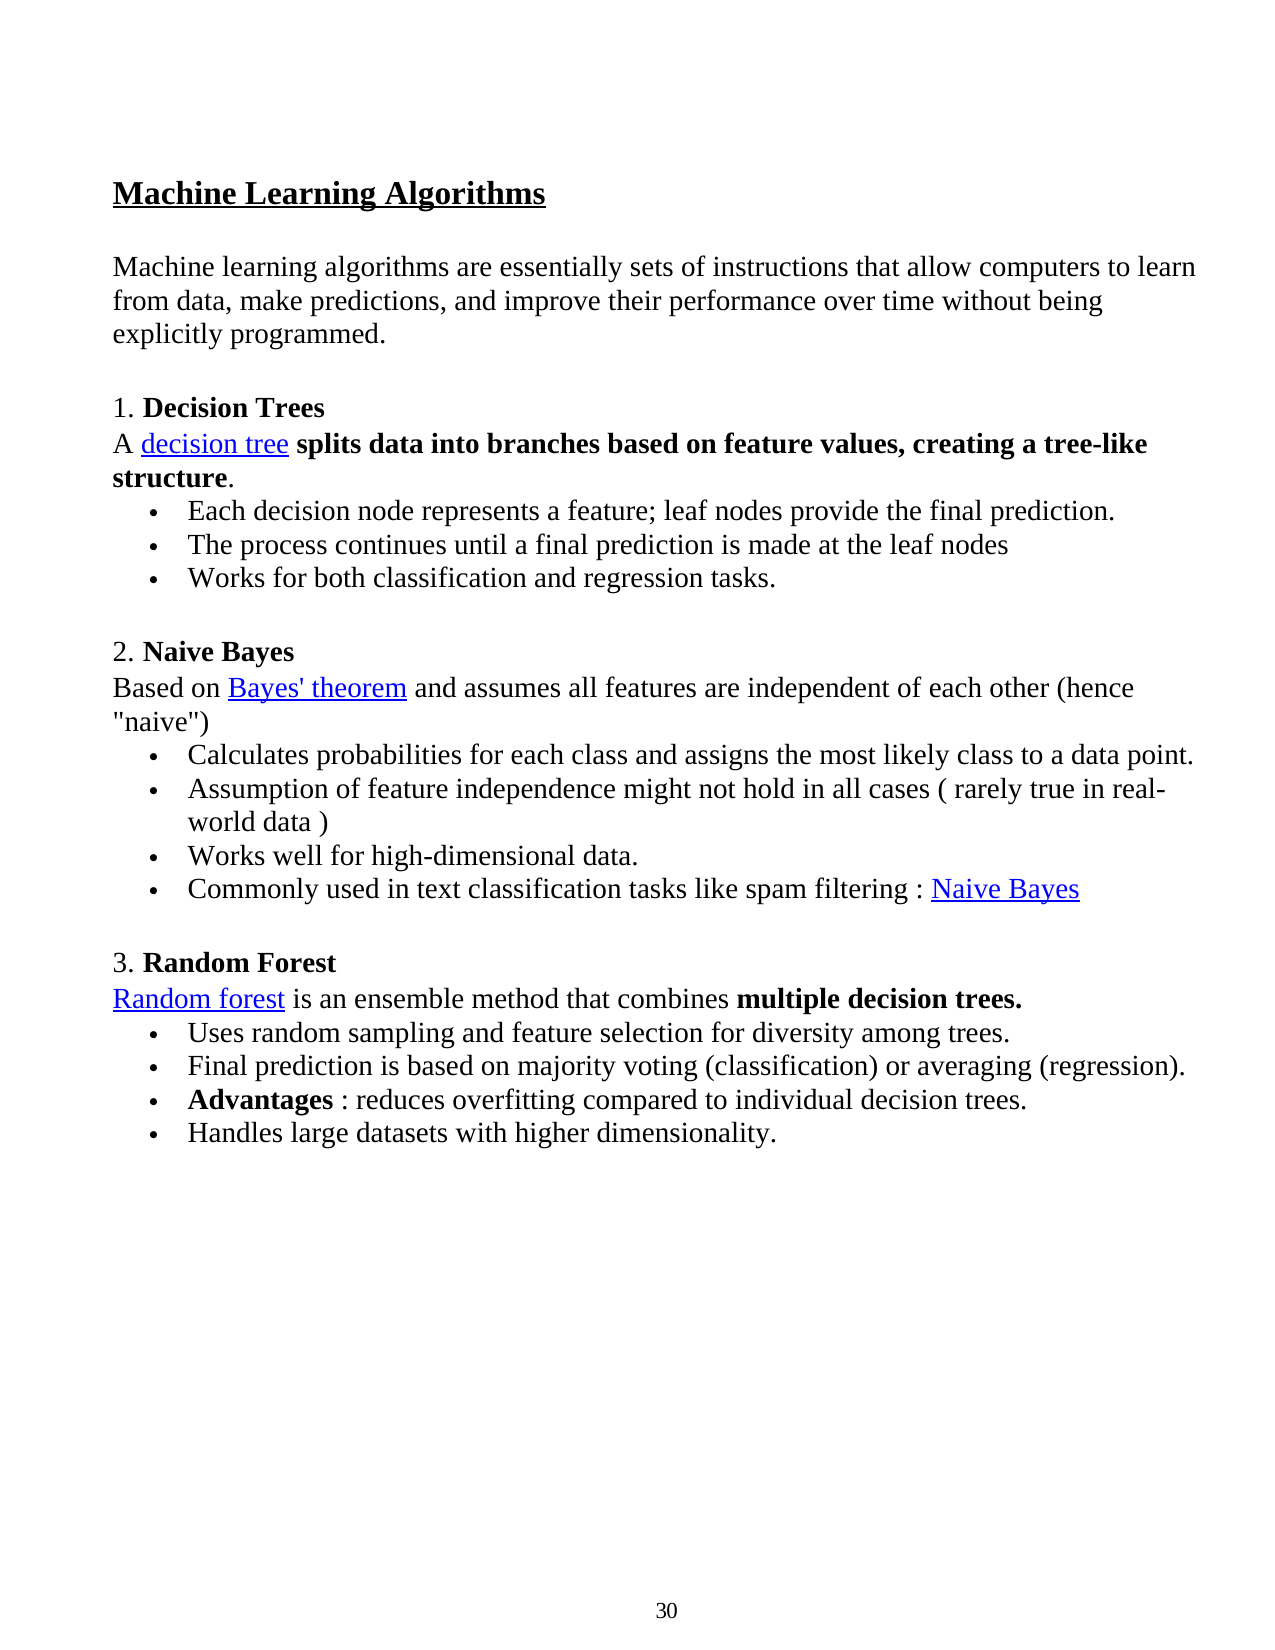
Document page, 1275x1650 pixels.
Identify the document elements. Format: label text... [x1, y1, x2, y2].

text 2. Naive Bayes [112, 628, 1200, 670]
list Assumption of feature independence might not hold in all cases ( rarely true in real-world data ) [150, 771, 1200, 838]
list Works well for high-dimensional data. [150, 838, 1200, 871]
text Machine Learning Algorithms [112, 173, 1200, 211]
list Advantages : reduces overfitting compared to individual decision trees. [150, 1082, 1200, 1115]
list Final prediction is based on majority voting (classification) or averaging (regression). [150, 1048, 1200, 1082]
list The process continues until a final prediction is made at the leaf nodes [150, 527, 1200, 561]
text 1. Decision Trees [112, 384, 1200, 426]
text Random forest is an ensemble method that combines multiple decision trees. [112, 981, 1200, 1015]
list Works for both classification and regression tasks. [150, 561, 1200, 594]
text A decision tree splits data into branches based on feature values, creating a tree-like structure. [112, 426, 1200, 493]
list Each decision node represents a feature; leaf nodes provide the final prediction. [150, 493, 1200, 527]
list Commonly used in text classification tasks like spam filtering : Naive Bayes [150, 871, 1200, 905]
text Based on Bayes' theorem and assumes all features are independent of each other (hence "naive") [112, 670, 1200, 737]
text Machine learning algorithms are essentially sets of instructions that allow computers to learn from data, make predictions, and improve their performance over time without being explicitly programmed. [112, 249, 1200, 350]
list Calculates probabilities for each class and assigns the most likely class to a data point. [150, 737, 1200, 771]
text 3. Random Forest [112, 938, 1200, 981]
list Handles large datasets with higher dimensionality. [150, 1115, 1200, 1149]
list Uses random sampling and feature selection for diversity among trees. [150, 1015, 1200, 1048]
